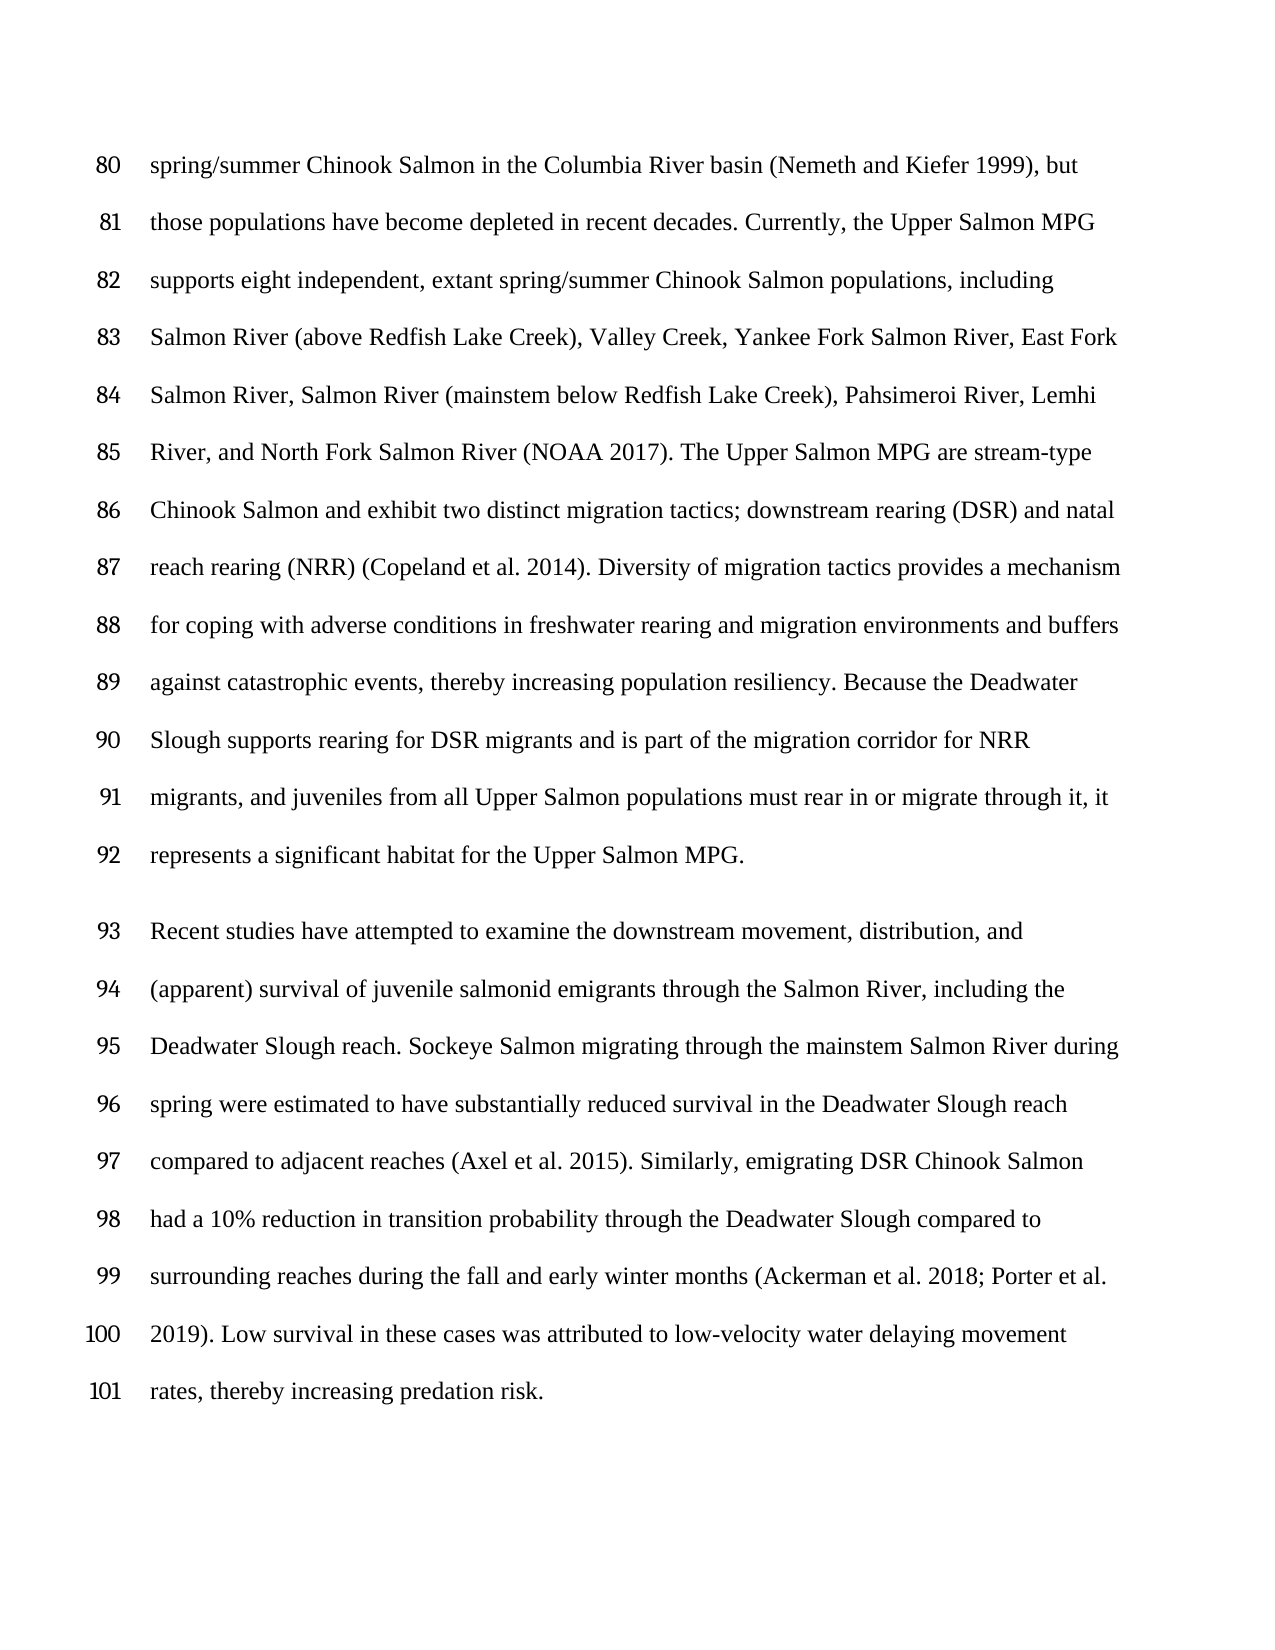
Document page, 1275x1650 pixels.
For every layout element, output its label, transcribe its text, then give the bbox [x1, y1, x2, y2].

text Recent studies have attempted to examine the downstream movement, distribution, and (apparent) survival of juvenile salmonid emigrants through the Salmon River, including the Deadwater Slough reach. Sockeye Salmon migrating through the mainstem Salmon River during spring were estimated to have substantially reduced survival in the Deadwater Slough reach compared to adjacent reaches (Axel et al. 2015). Similarly, emigrating DSR Chinook Salmon had a 10% reduction in transition probability through the Deadwater Slough compared to surrounding reaches during the fall and early winter months (Ackerman et al. 2018; Porter et al. 2019). Low survival in these cases was attributed to low-velocity water delaying movement rates, thereby increasing predation risk. [150, 916, 1125, 1405]
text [150, 150, 1125, 869]
